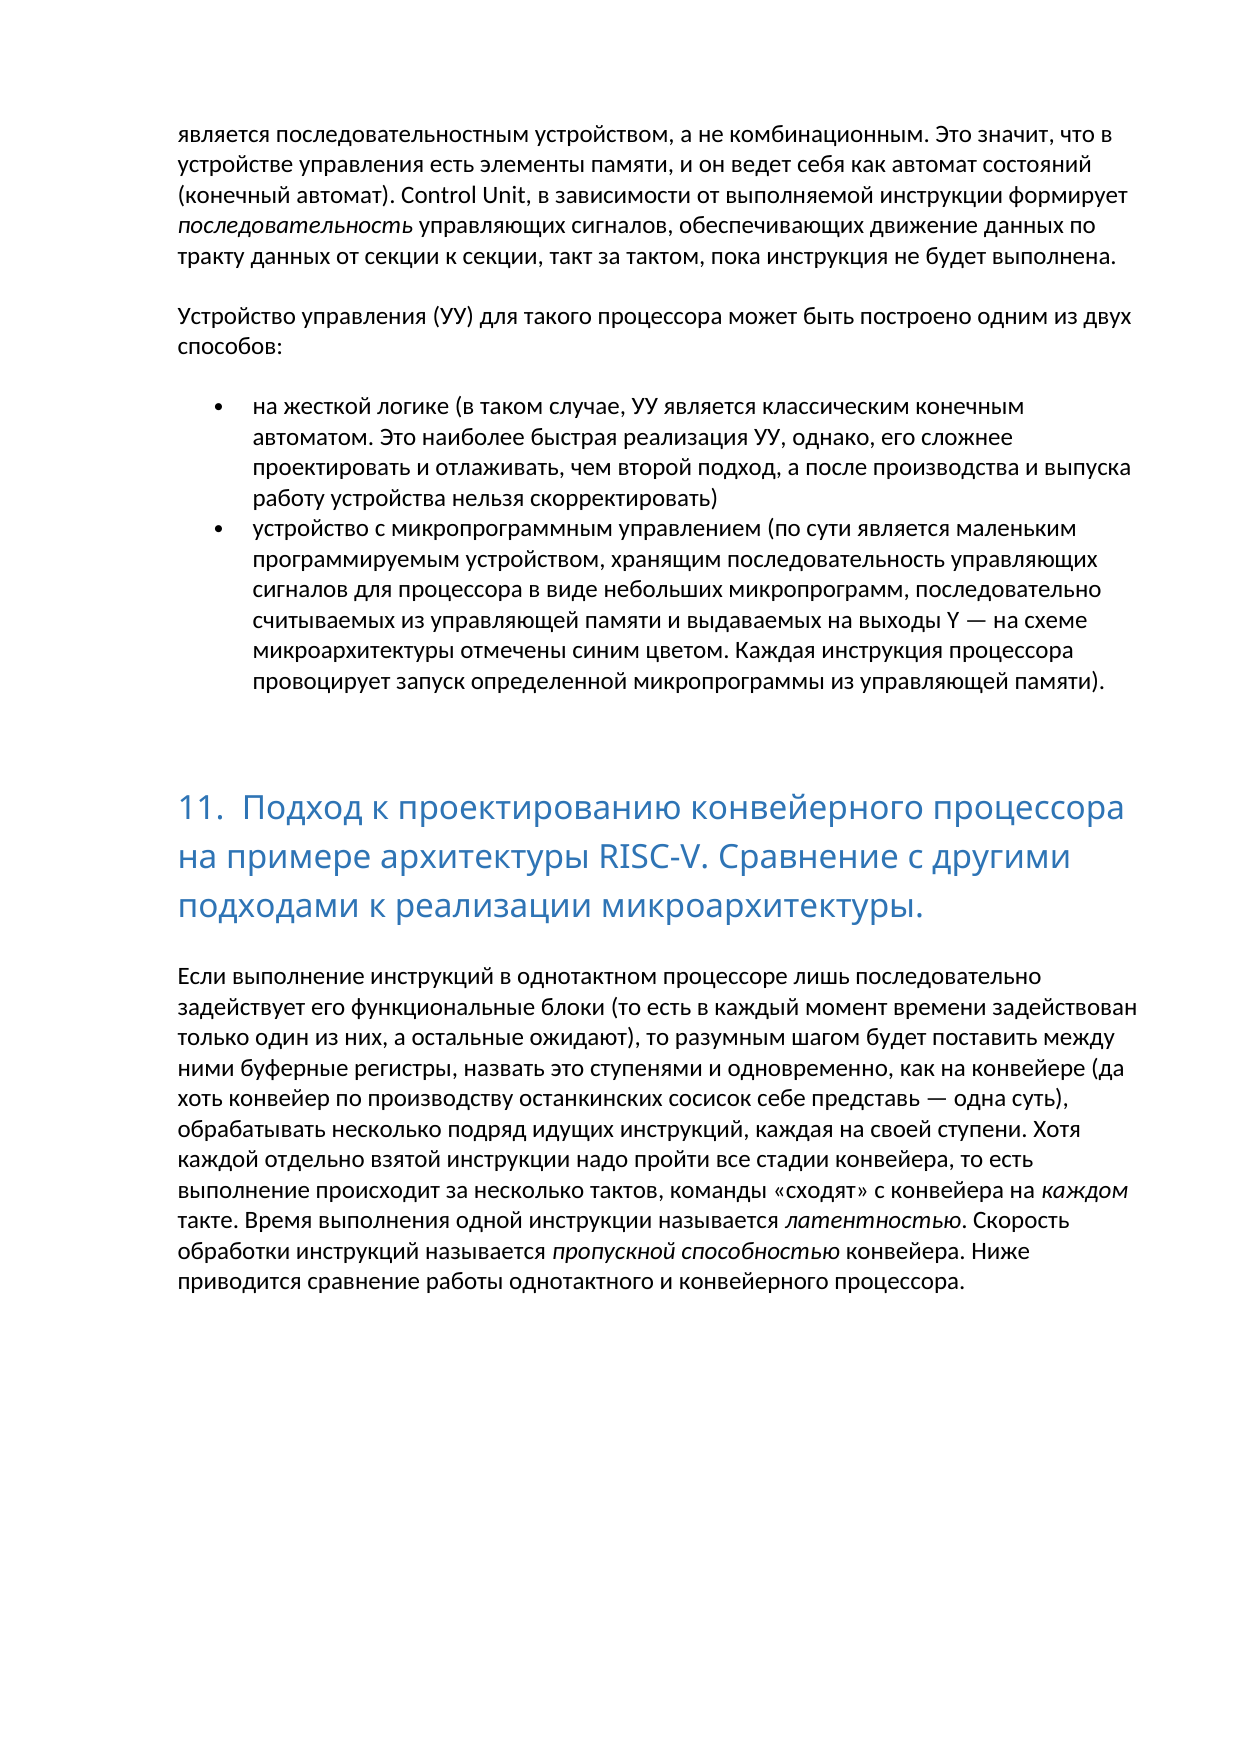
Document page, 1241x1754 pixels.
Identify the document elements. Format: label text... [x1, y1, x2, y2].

text Устройство управления (УУ) для такого процессора может быть построено одним из двух способов: [177, 300, 1152, 361]
text Если выполнение инструкций в однотактном процессоре лишь последовательно задействует его функциональные блоки (то есть в каждый момент времени задействован только один из них, а остальные ожидают), то разумным шагом будет поставить между ними буферные регистры, назвать это ступенями и одновременно, как на конвейере (да хоть конвейер по производству останкинских сосисок себе представь — одна суть), обрабатывать несколько подряд идущих инструкций, каждая на своей ступени. Хотя каждой отдельно взятой инструкции надо пройти все стадии конвейера, то есть выполнение происходит за несколько тактов, команды «сходят» с конвейера на каждом такте. Время выполнения одной инструкции называется латентностью. Скорость обработки инструкций называется пропускной способностью конвейера. Ниже приводится сравнение работы однотактного и конвейерного процессора. [177, 960, 1152, 1296]
subtitle 11. Подход к проектированию конвейерного процессора на примере архитектуры RISC-V. Сравнение с другими подходами к реализации микроархитектуры. [177, 784, 1152, 927]
list на жесткой логике (в таком случае, УУ является классическим конечным автоматом. Это наиболее быстрая реализация УУ, однако, его сложнее проектировать и отлаживать, чем второй подход, а после производства и выпуска работу устройства нельзя скорректировать) [215, 390, 1152, 512]
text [177, 118, 1152, 271]
list устройство с микропрограммным управлением (по сути является маленьким программируемым устройством, хранящим последовательность управляющих сигналов для процессора в виде небольших микропрограмм, последовательно считываемых из управляющей памяти и выдаваемых на выходы Y — на схеме микроархитектуры отмечены синим цветом. Каждая инструкция процессора провоцирует запуск определенной микропрограммы из управляющей памяти). [215, 512, 1152, 695]
